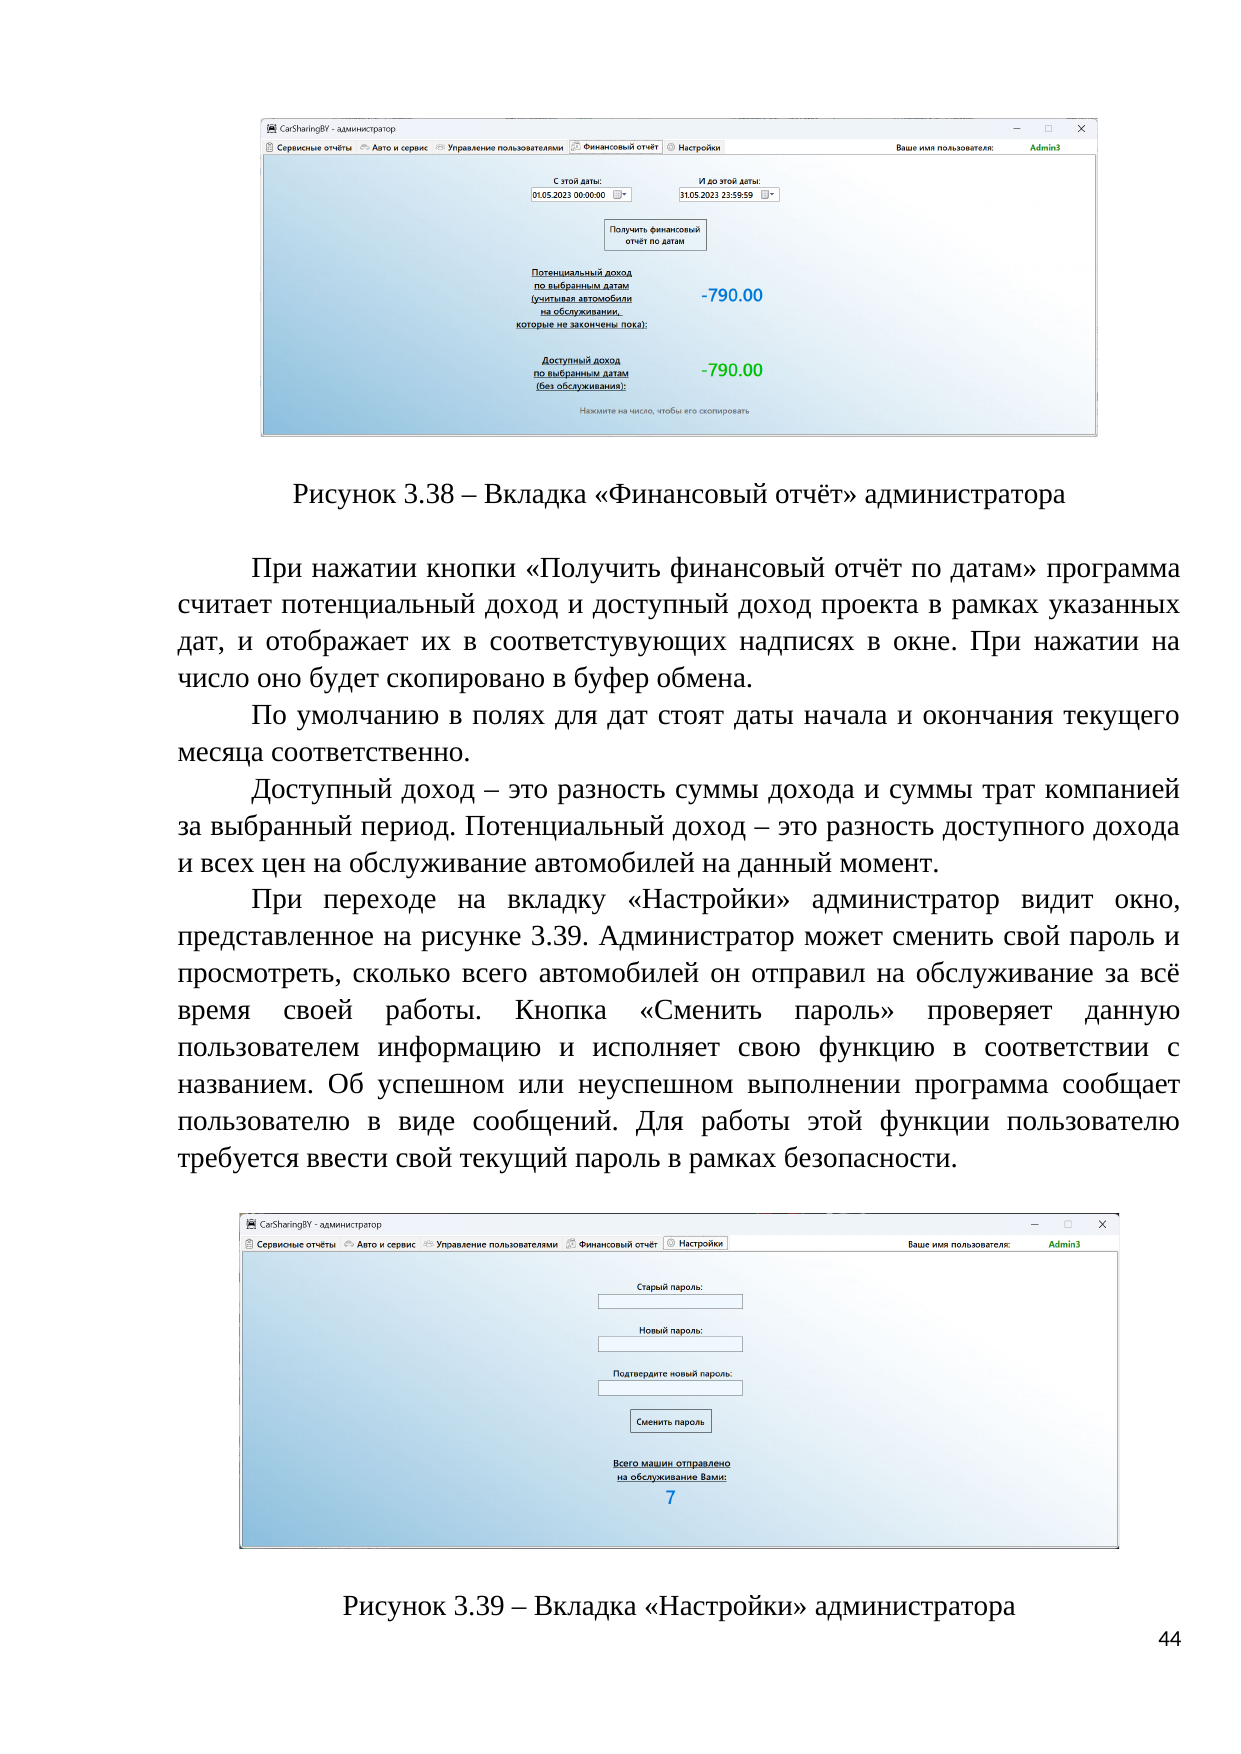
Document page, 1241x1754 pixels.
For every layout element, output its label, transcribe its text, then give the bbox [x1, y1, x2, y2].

text По умолчанию в полях для дат стоят даты начала и окончания текущего месяца соответственно. [177, 697, 1181, 768]
text Рисунок 3.38 – Вкладка «Финансовый отчёт» администратора [177, 476, 1181, 509]
text Доступный доход – это разность суммы дохода и суммы трат компанией за выбранный период. Потенциальный доход – это разность доступного дохода и всех цен на обслуживание автомобилей на данный момент. [177, 771, 1181, 878]
text Рисунок 3.39 – Вкладка «Настройки» администратора [177, 1588, 1181, 1621]
text При переходе на вкладку «Настройки» администратор видит окно, представленное на рисунке 3.39. Администратор может сменить свой пароль и просмотреть, сколько всего автомобилей он отправил на обслуживание за всё время своей работы. Кнопка «Сменить пароль» проверяет данную пользователем информацию и исполняет свою функцию в соответствии с названием. Об успешном или неуспешном выполнении программа сообщает пользователю в виде сообщений. Для работы этой функции пользователю требуется ввести свой текущий пароль в рамках безопасности. [177, 882, 1181, 1173]
text При нажатии кнопки «Получить финансовый отчёт по датам» программа считает потенциальный доход и доступный доход проекта в рамках указанных дат, и отображает их в соответстувующих надписях в окне. При нажатии на число оно будет скопировано в буфер обмена. [177, 550, 1181, 694]
picture [239, 1213, 1120, 1549]
picture [260, 118, 1098, 437]
